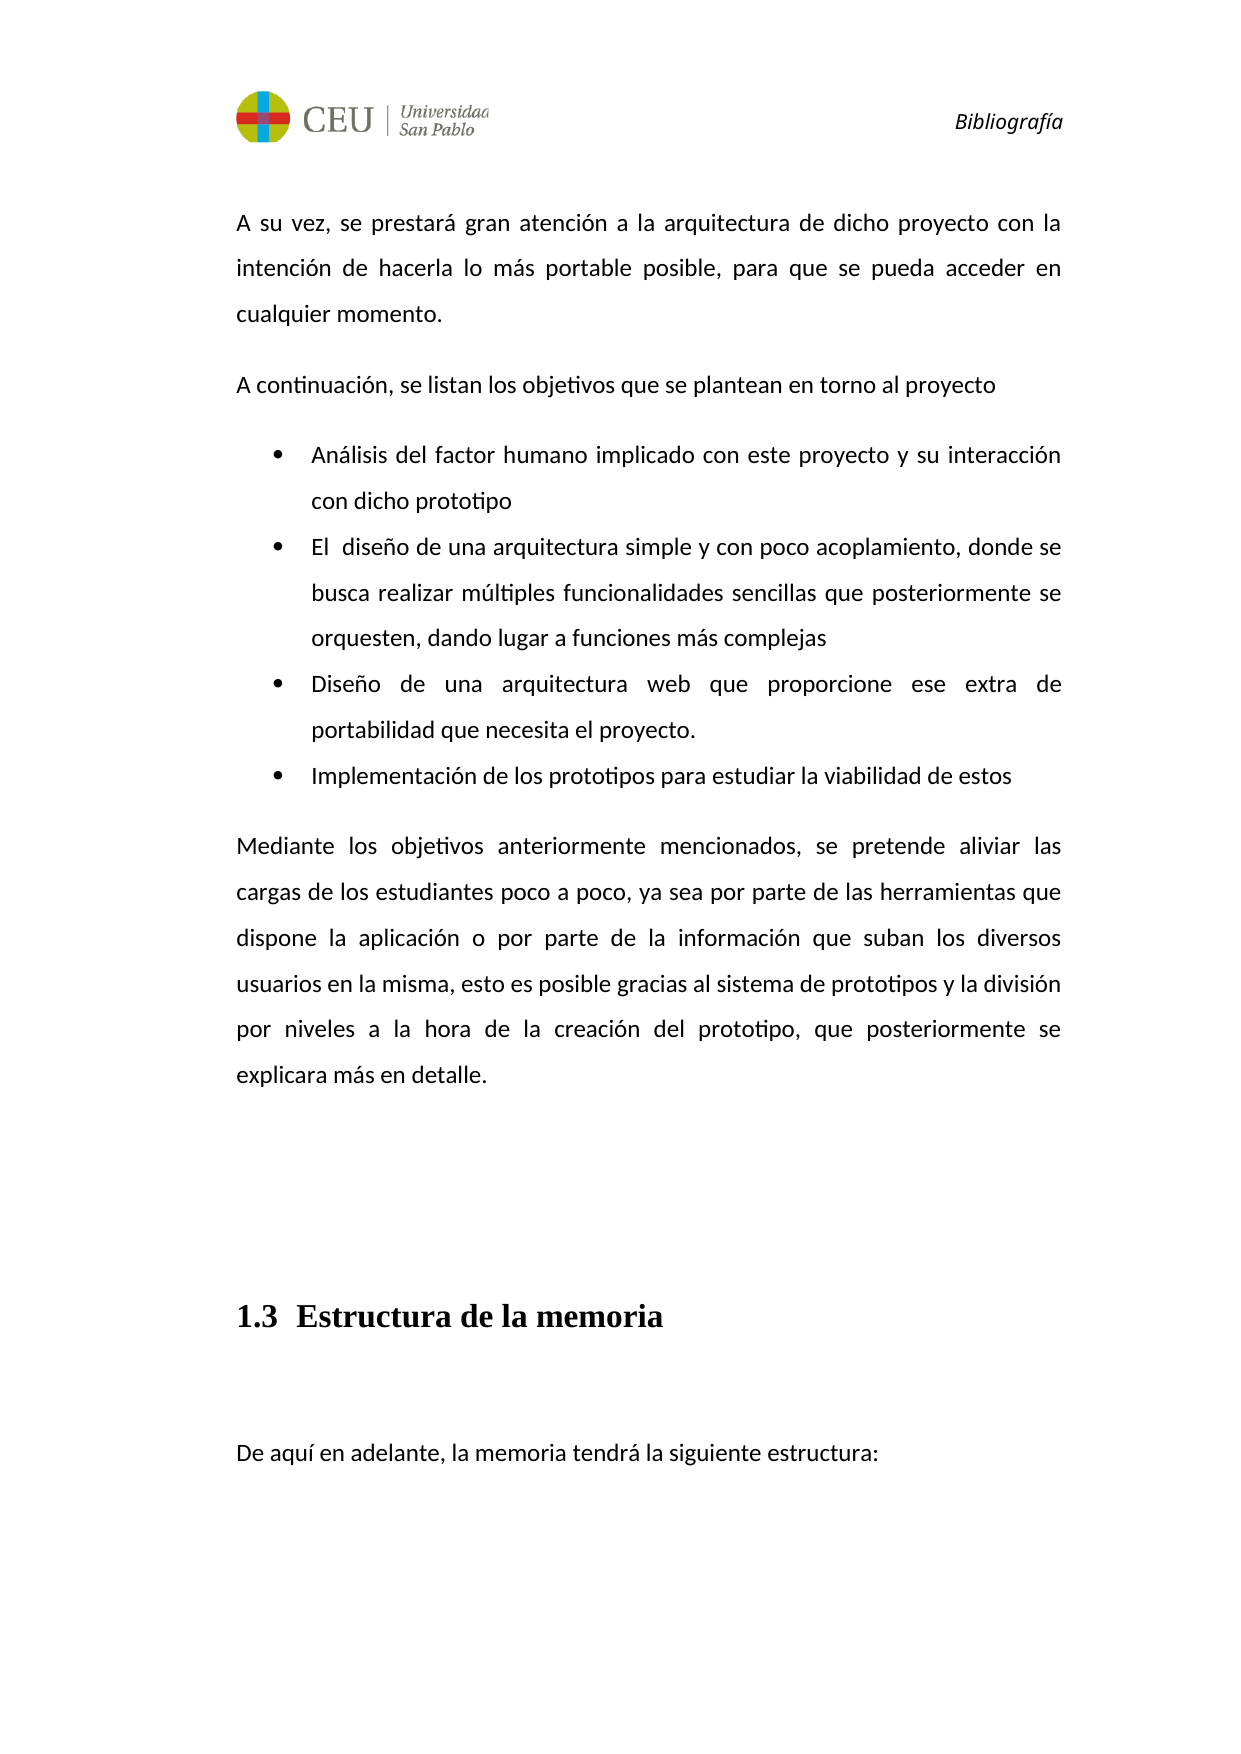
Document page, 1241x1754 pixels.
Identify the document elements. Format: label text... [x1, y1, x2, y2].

subtitle Estructura de la memoria [236, 1296, 1063, 1335]
text A continuación, se listan los objetivos que se plantean en torno al proyecto [236, 369, 1063, 399]
text Mediante los objetivos anteriormente mencionados, se pretende aliviar las cargas de los estudiantes poco a poco, ya sea por parte de las herramientas que dispone la aplicación o por parte de la información que suban los diversos usuarios en la misma, esto es posible gracias al sistema de prototipos y la división por niveles a la hora de la creación del prototipo, que posteriormente se explicara más en detalle. [236, 831, 1063, 1090]
list Diseño de una arquitectura web que proporcione ese extra de portabilidad que necesita el proyecto. [274, 668, 1063, 744]
list Implementación de los prototipos para estudiar la viabilidad de estos [274, 760, 1063, 790]
list Análisis del factor humano implicado con este proyecto y su interacción con dicho prototipo [274, 440, 1063, 516]
picture [235, 89, 489, 143]
text De aquí en adelante, la memoria tendrá la siguiente estructura: [236, 1437, 1063, 1468]
list El diseño de una arquitectura simple y con poco acoplamiento, donde se busca realizar múltiples funcionalidades sencillas que posteriormente se orquesten, dando lugar a funciones más complejas [274, 531, 1063, 653]
text A su vez, se prestará gran atención a la arquitectura de dicho proyecto con la intención de hacerla lo más portable posible, para que se pueda acceder en cualquier momento. [236, 207, 1063, 329]
